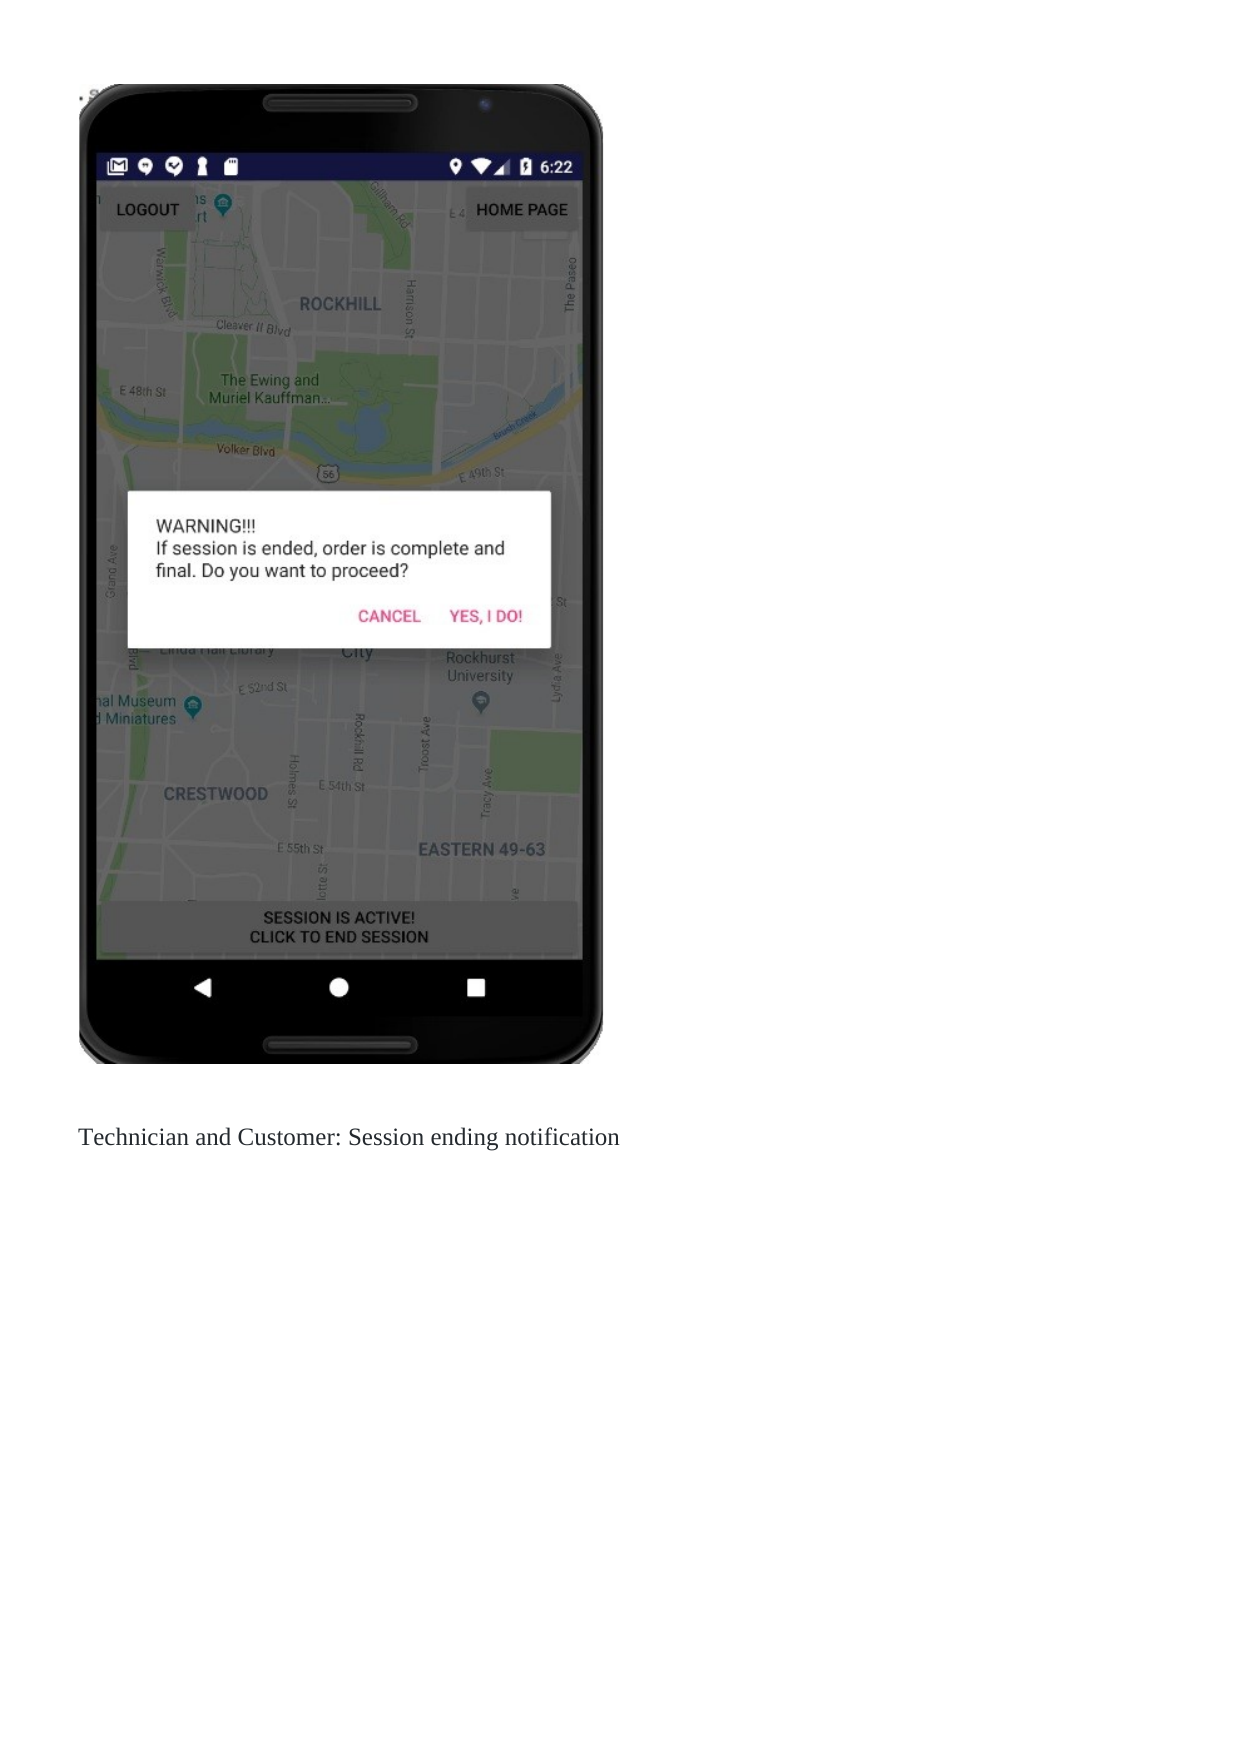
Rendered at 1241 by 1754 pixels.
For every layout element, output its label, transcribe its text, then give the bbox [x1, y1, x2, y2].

picture [79, 84, 604, 1064]
text Technician and Customer: Session ending notification [78, 1122, 1150, 1150]
